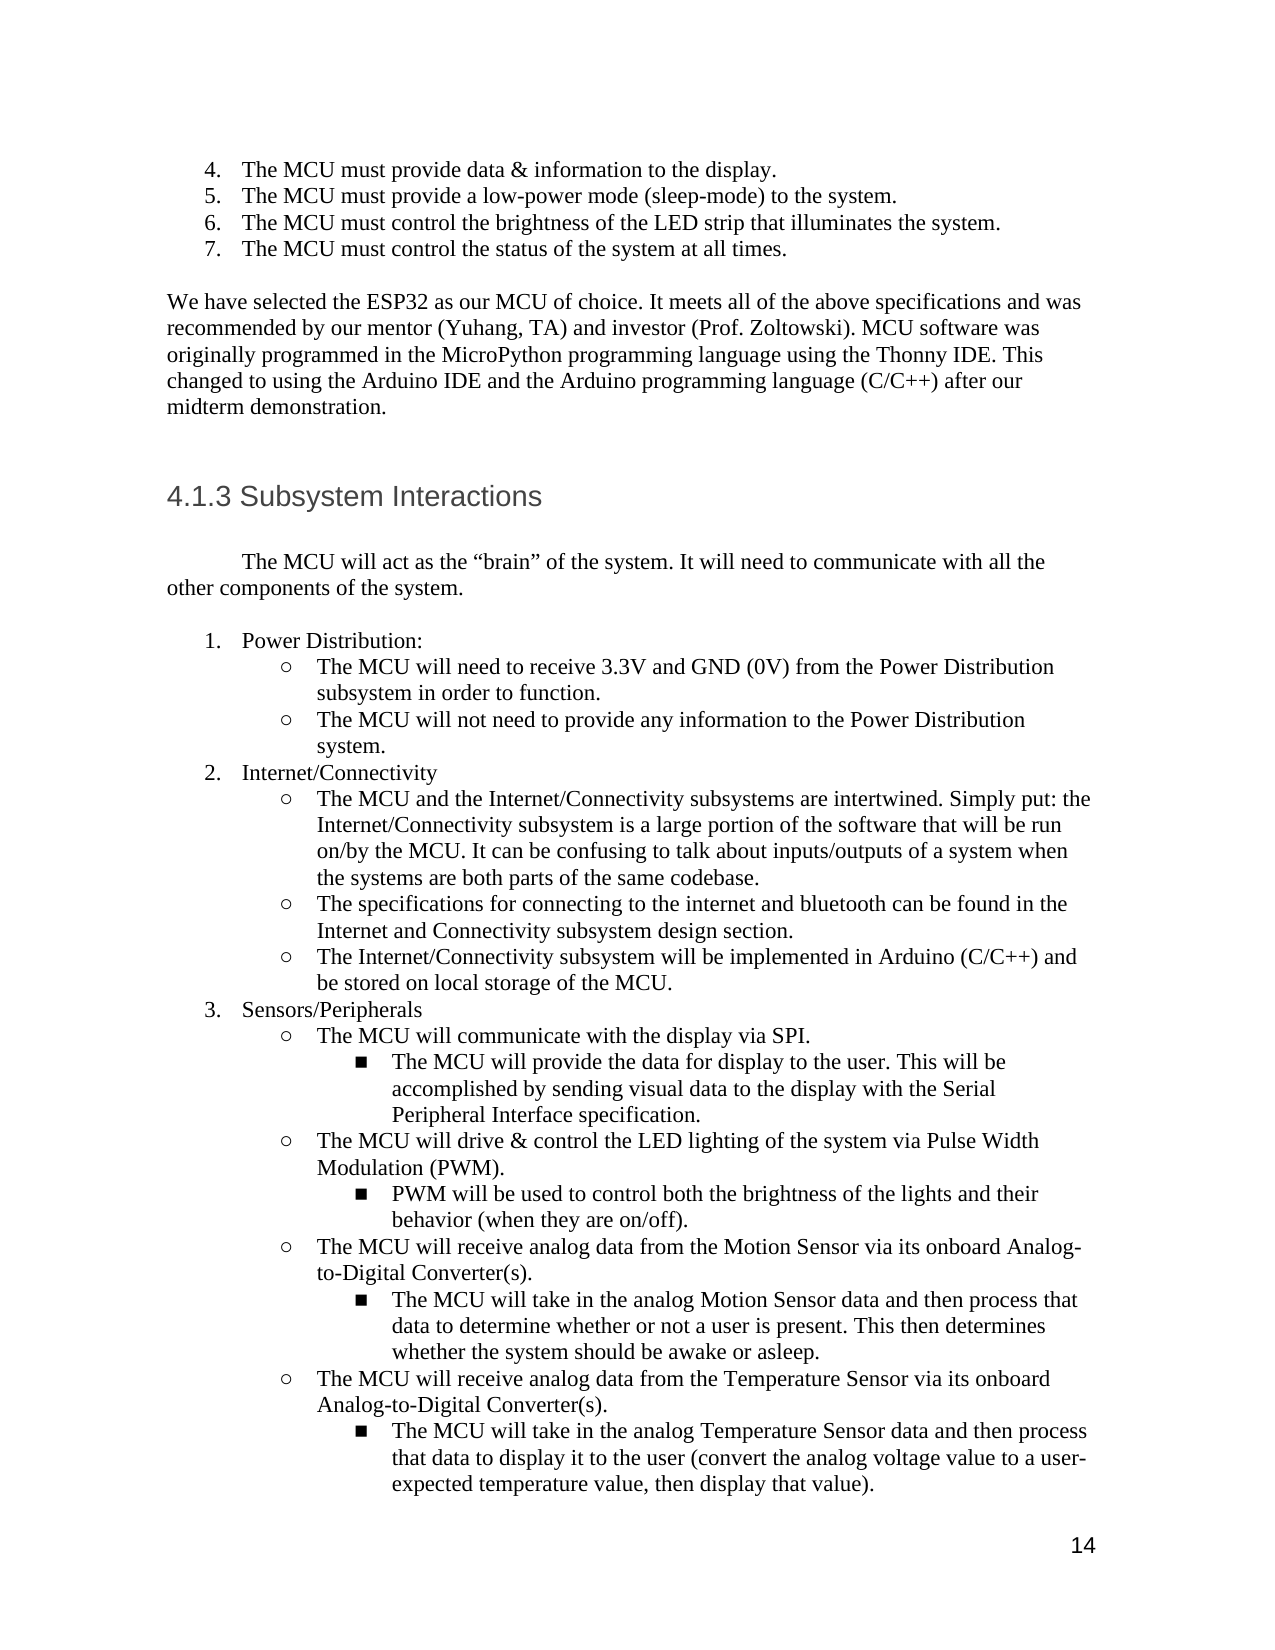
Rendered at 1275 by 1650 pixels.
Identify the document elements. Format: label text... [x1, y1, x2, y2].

list The MCU will need to receive 3.3V and GND (0V) from the Power Distribution subsystem in order to function. [279, 653, 1096, 706]
list The MCU will provide the data for display to the user. This will be accomplished by sending visual data to the display with the Serial Peripheral Interface specification. [354, 1048, 1096, 1127]
list The MCU must provide data & information to the display. [204, 156, 1096, 183]
list The MCU will not need to provide any information to the Power Distribution system. [279, 706, 1096, 758]
text The MCU will act as the “brain” of the system. It will need to communicate with all the other components of the system. [167, 548, 1096, 600]
list The MCU will drive & control the LED lighting of the system via Pulse Width Modulation (PWM). [279, 1127, 1096, 1180]
list The specifications for connecting to the internet and bluetooth can be found in the Internet and Connectivity subsystem design section. [279, 890, 1096, 943]
list The MCU will take in the analog Motion Sensor data and then process that data to determine whether or not a user is present. This then determines whether the system should be awake or asleep. [354, 1286, 1096, 1365]
list The MCU must provide a low-power mode (sleep-mode) to the system. [204, 183, 1096, 209]
list Internet/Connectivity [204, 758, 1096, 785]
list Sensors/Peripherals [204, 996, 1096, 1022]
list The MCU will take in the analog Temperature Sensor data and then process that data to display it to the user (convert the analog voltage value to a user-expected temperature value, then display that value). [354, 1417, 1096, 1496]
list The MCU will communicate with the display via SPI. [279, 1022, 1096, 1048]
list The MCU and the Internet/Connectivity subsystems are intertwined. Simply put: the Internet/Connectivity subsystem is a large portion of the software that will be run on/by the MCU. It can be confusing to talk about inputs/outputs of a system when the systems are both parts of the same codebase. [279, 785, 1096, 890]
list The MCU will receive analog data from the Temperature Sensor via its onboard Analog-to-Digital Converter(s). [279, 1365, 1096, 1417]
list The MCU must control the status of the system at all times. [204, 235, 1096, 262]
text We have selected the ESP32 as our MCU of choice. It meets all of the above specifications and was recommended by our mentor (Yuhang, TA) and investor (Prof. Zoltowski). MCU software was originally programmed in the MicroPython programming language using the Thonny IDE. This changed to using the Arduino IDE and the Arduino programming language (C/C++) after our midterm demonstration. [167, 288, 1096, 420]
list The Internet/Connectivity subsystem will be implemented in Arduino (C/C++) and be stored on local storage of the MCU. [279, 943, 1096, 996]
subtitle 4.1.3 Subsystem Interactions [167, 479, 1096, 513]
list PWM will be used to control both the brightness of the lights and their behavior (when they are on/off). [354, 1180, 1096, 1233]
list The MCU will receive analog data from the Motion Sensor via its onboard Analog-to-Digital Converter(s). [279, 1233, 1096, 1286]
list Power Distribution: [204, 627, 1096, 653]
list The MCU must control the brightness of the LED strip that illuminates the system. [204, 209, 1096, 235]
